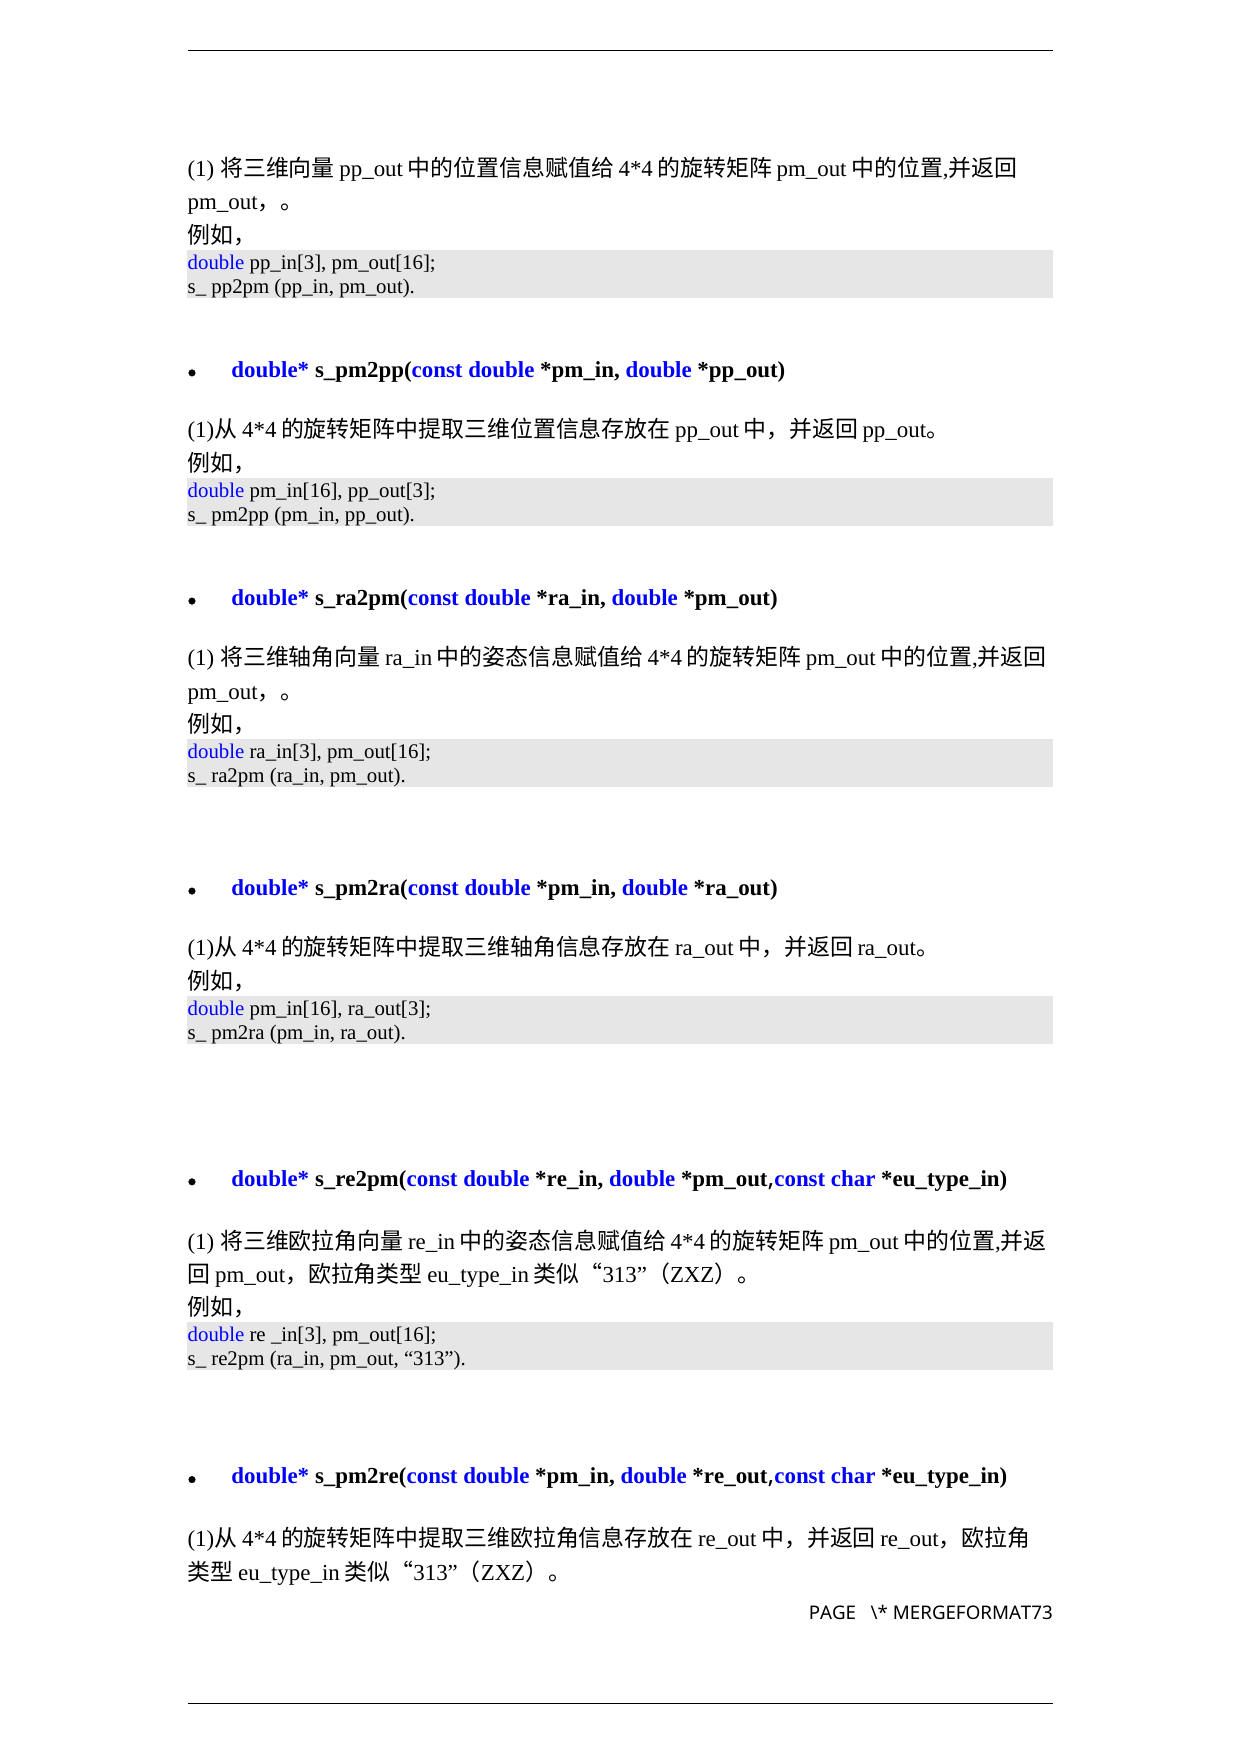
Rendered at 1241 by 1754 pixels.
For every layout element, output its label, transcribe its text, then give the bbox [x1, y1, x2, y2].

list double* s_pm2ra(const double *pm_in, double *ra_out) [187, 874, 1053, 900]
list double* s_pm2pp(const double *pm_in, double *pp_out) [187, 356, 1053, 382]
text s_ ra2pm (ra_in, pm_out). [187, 763, 1053, 787]
text double ra_in[3], pm_out[16]; [187, 739, 1053, 763]
text s_ re2pm (ra_in, pm_out, “313”). [187, 1346, 1053, 1370]
list double* s_pm2re(const double *pm_in, double *re_out,const char *eu_type_in) [187, 1457, 1053, 1491]
text 例如， [187, 706, 1053, 739]
text (1) 将三维轴角向量ra_in中的姿态信息赋值给4*4的旋转矩阵pm_out中的位置,并返回pm_out，。 [187, 639, 1053, 706]
text (1) 将三维向量pp_out中的位置信息赋值给4*4的旋转矩阵pm_out中的位置,并返回pm_out，。 [187, 150, 1053, 216]
text double re _in[3], pm_out[16]; [187, 1322, 1053, 1346]
text 例如， [187, 962, 1053, 996]
list double* s_ra2pm(const double *ra_in, double *pm_out) [187, 584, 1053, 610]
text 例如， [187, 1289, 1053, 1322]
list double* s_re2pm(const double *re_in, double *pm_out,const char *eu_type_in) [187, 1159, 1053, 1193]
text s_ pm2ra (pm_in, ra_out). [187, 1020, 1053, 1044]
text s_ pm2pp (pm_in, pp_out). [187, 502, 1053, 526]
text (1)从4*4的旋转矩阵中提取三维欧拉角信息存放在re_out中，并返回re_out，欧拉角类型eu_type_in类似“313”（ZXZ）。 [187, 1520, 1053, 1587]
text (1)从4*4的旋转矩阵中提取三维位置信息存放在pp_out中，并返回pp_out。 [187, 411, 1053, 444]
text 例如， [187, 444, 1053, 478]
text double pm_in[16], ra_out[3]; [187, 996, 1053, 1020]
text double pm_in[16], pp_out[3]; [187, 478, 1053, 502]
text double pp_in[3], pm_out[16]; [187, 250, 1053, 274]
text s_ pp2pm (pp_in, pm_out). [187, 274, 1053, 298]
text (1) 将三维欧拉角向量re_in中的姿态信息赋值给4*4的旋转矩阵pm_out中的位置,并返回pm_out，欧拉角类型eu_type_in类似“313”（ZXZ）。 [187, 1222, 1053, 1289]
text 例如， [187, 216, 1053, 250]
text (1)从4*4的旋转矩阵中提取三维轴角信息存放在ra_out中，并返回ra_out。 [187, 929, 1053, 962]
